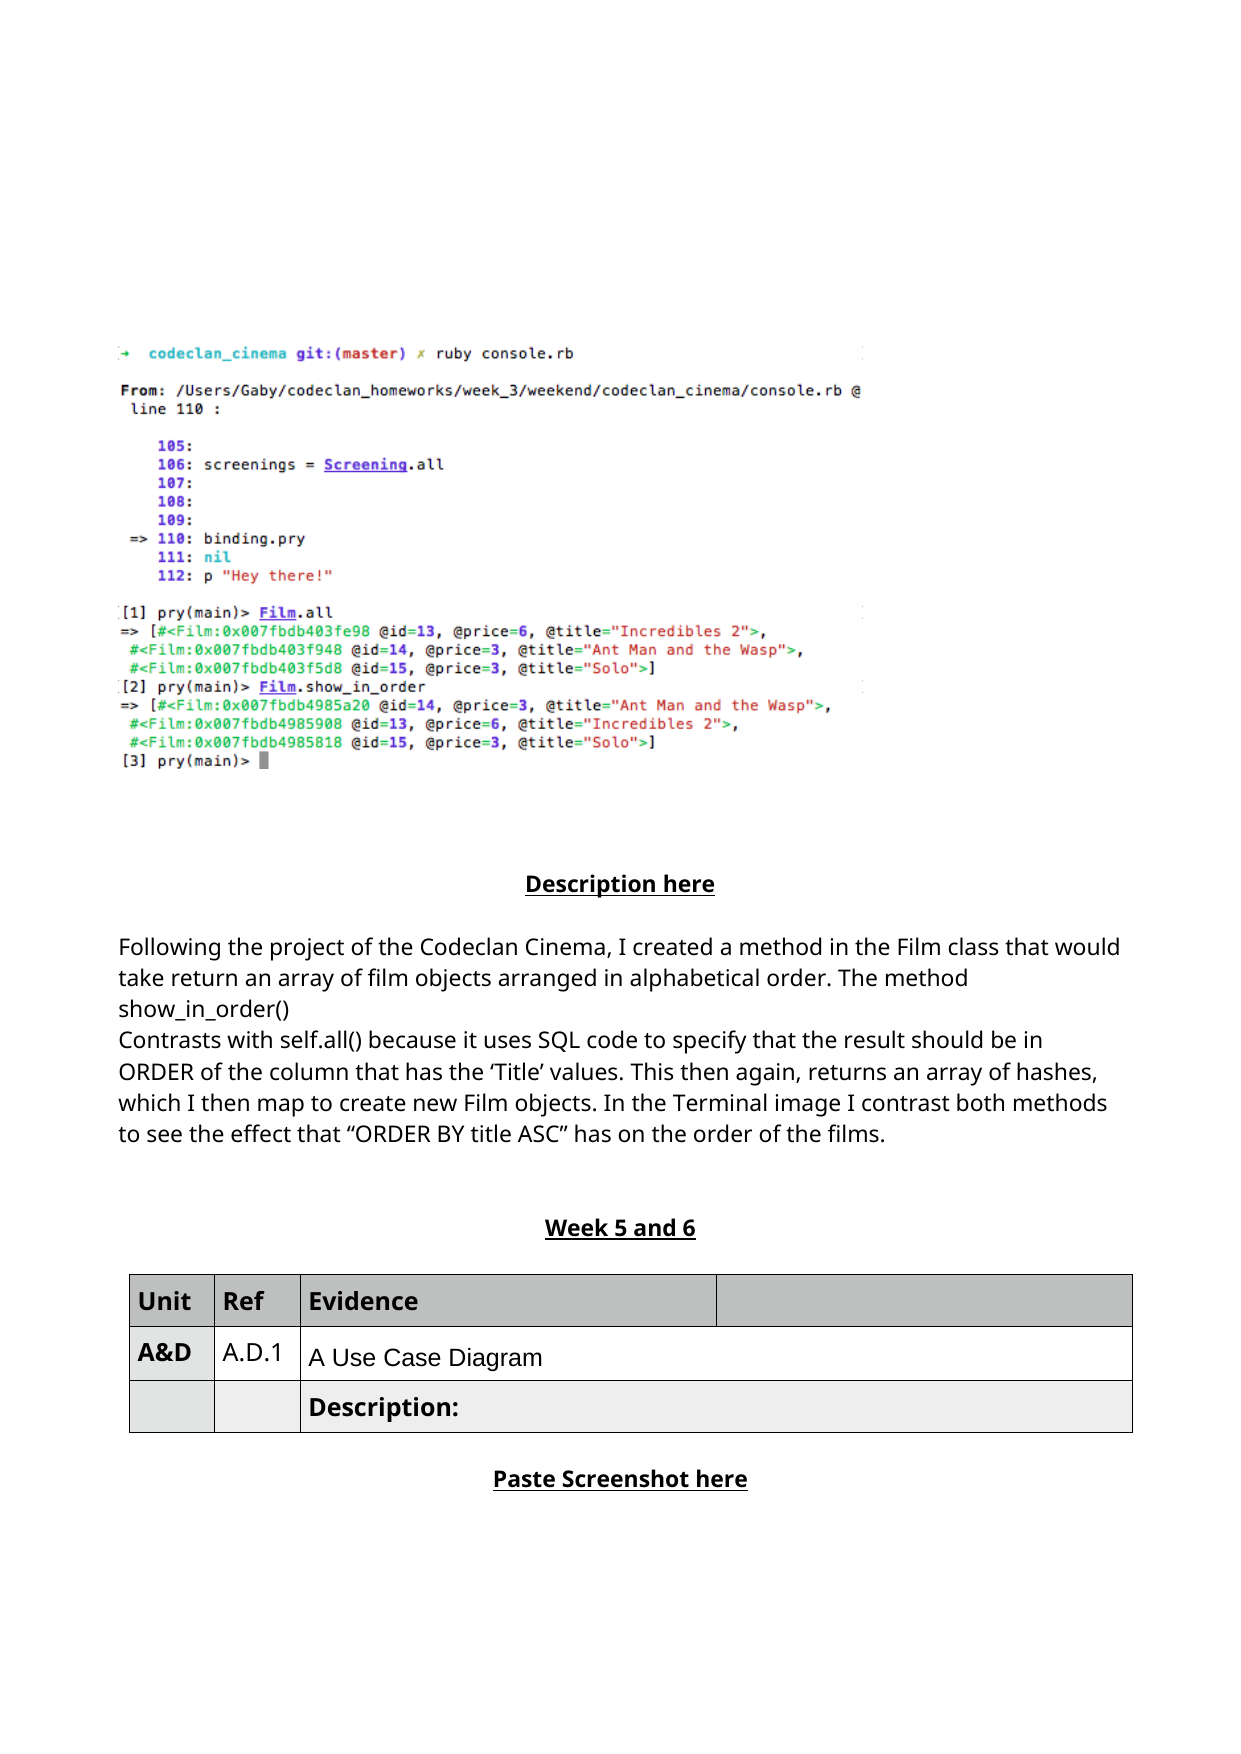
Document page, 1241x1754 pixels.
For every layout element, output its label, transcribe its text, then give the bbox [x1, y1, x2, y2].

table_cell [215, 1381, 300, 1432]
table_cell A Use Case Diagram [301, 1327, 1132, 1380]
table_cell A&D [130, 1327, 214, 1380]
table_header Evidence [301, 1275, 716, 1326]
table_cell Description: [301, 1381, 1132, 1432]
table_cell A.D.1 [215, 1327, 300, 1380]
text Contrasts with self.all() because it uses SQL code to specify that the result should be in ORDER of the column that has the ‘Title’ values. This then again, returns an array of hashes, which I then map to create new Film objects. In the Terminal image I contrast both methods to see the effect that “ORDER BY title ASC” has on the order of the films. [118, 1024, 1122, 1149]
text Week 5 and 6 [118, 1212, 1122, 1243]
table_header [717, 1275, 1132, 1326]
text Paste Screenshot here [118, 1463, 1122, 1495]
picture [118, 344, 864, 769]
text Following the project of the Codeclan Cinema, I created a method in the Film class that would take return an array of film objects arranged in alphabetical order. The method show_in_order() [118, 931, 1122, 1024]
table_header Ref [215, 1275, 300, 1326]
table_header Unit [130, 1275, 214, 1326]
text Description here [118, 868, 1122, 899]
table_cell [130, 1381, 214, 1432]
